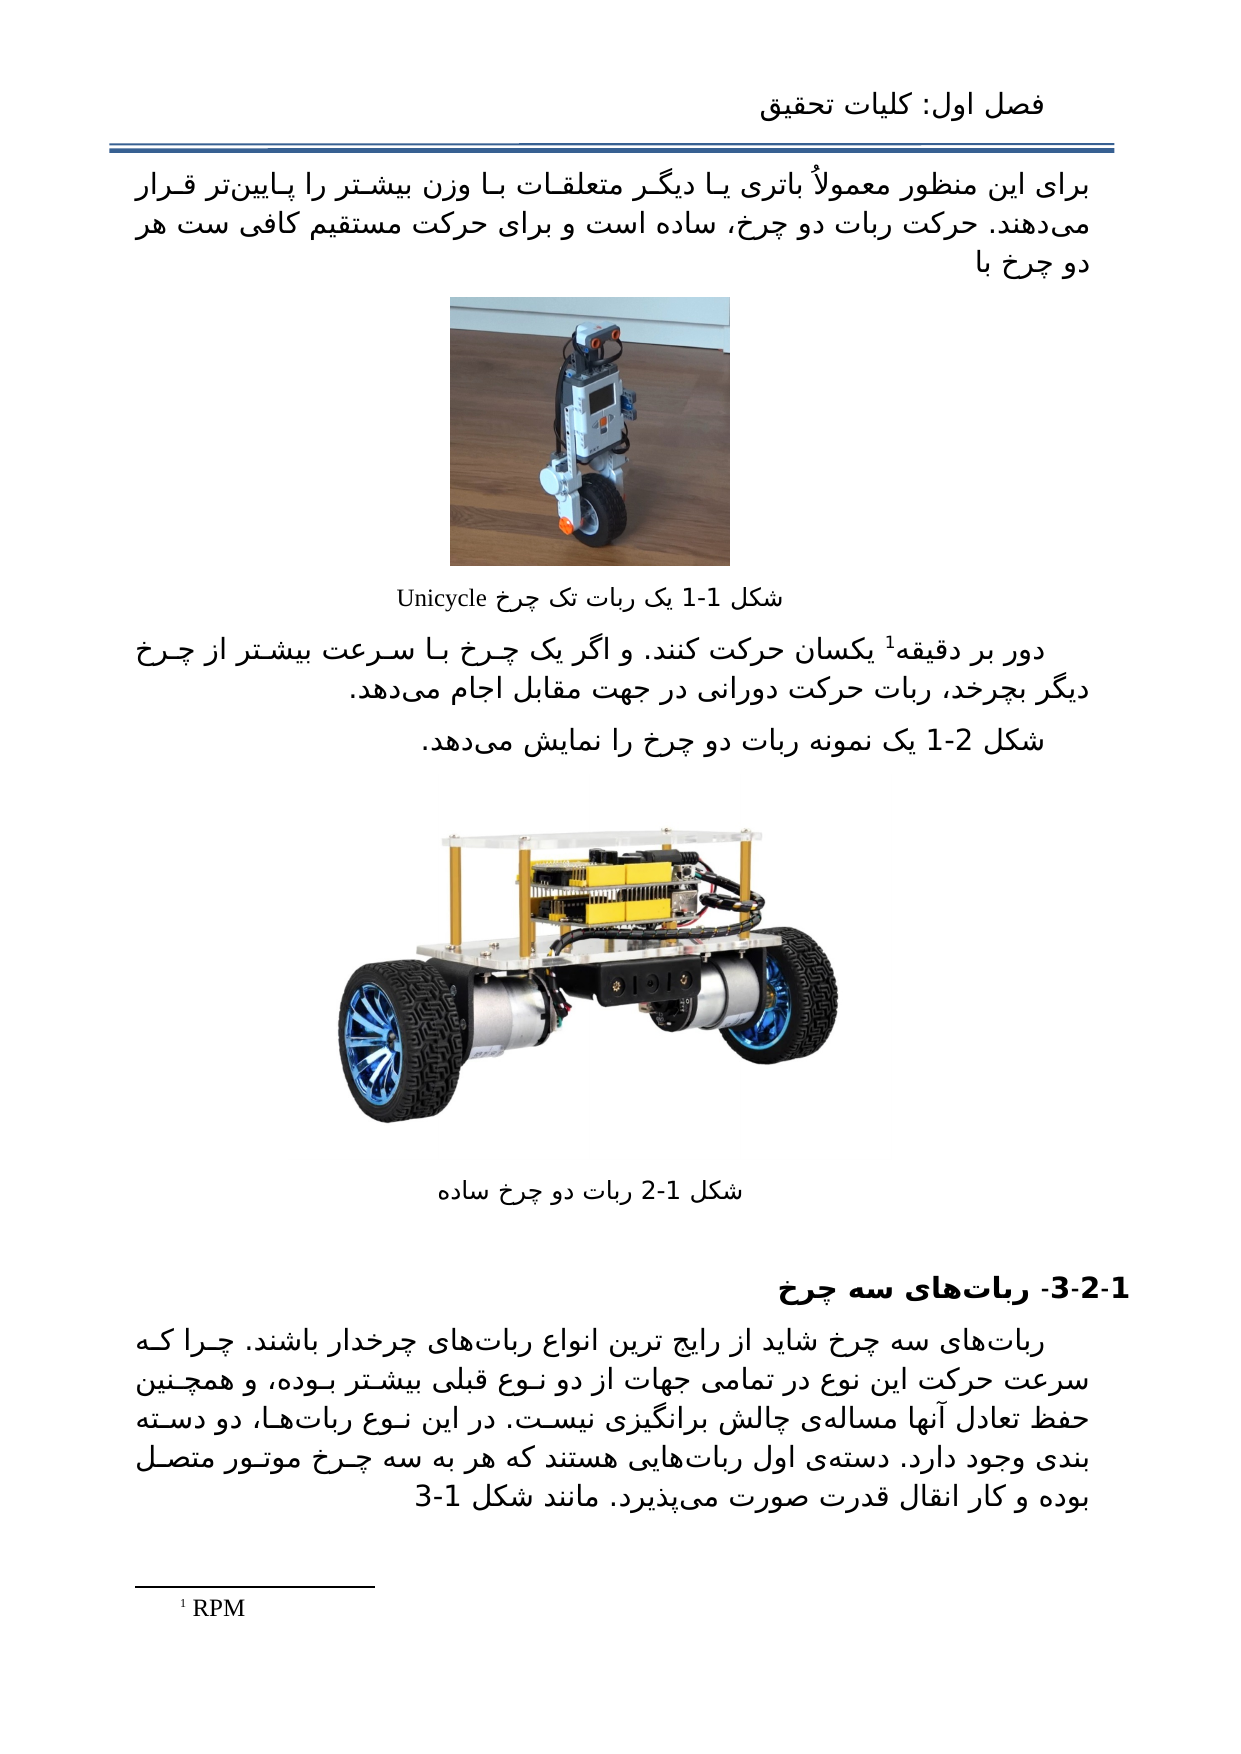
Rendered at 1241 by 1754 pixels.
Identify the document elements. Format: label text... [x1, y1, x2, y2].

text شکل ‏1-2 ربات دو چرخ ساده [135, 1176, 1090, 1205]
text شکل 2-1 یک نمونه ربات دو چرخ را نمایش می‌دهد. [135, 723, 1090, 757]
text شکل ‏1-1 یک ربات تک چرخ Unicycle [135, 583, 1090, 612]
text دور بر دقیقه یکسان حرکت کنند. و اگر یک چرخ با سرعت بیشتر از چرخ دیگر بچرخد، ربات حرکت دورانی در جهت مقابل اجام می‌دهد. [135, 633, 1090, 706]
subtitle ربات‌های سه چرخ [135, 1272, 1030, 1306]
picture [450, 297, 730, 566]
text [135, 168, 1090, 279]
text ربات‌های سه چرخ شاید از رایج ترین انواع ربات‌های چرخدار باشند. چرا که سرعت حرکت این نوع در تمامی جهات از دو نوع قبلی بیشتر بوده، و همچنین حفظ تعادل آنها مساله‌ی چالش برانگیزی نیست. در این نوع ربات‌ها، دو دسته بندی وجود دارد. دسته‌ی اول ربات‌هایی هستند که هر به سه چرخ موتور متصل بوده و کار انقال قدرت صورت می‌پذیرد. مانند شکل 1-3 [135, 1323, 1090, 1513]
picture [288, 774, 892, 1160]
